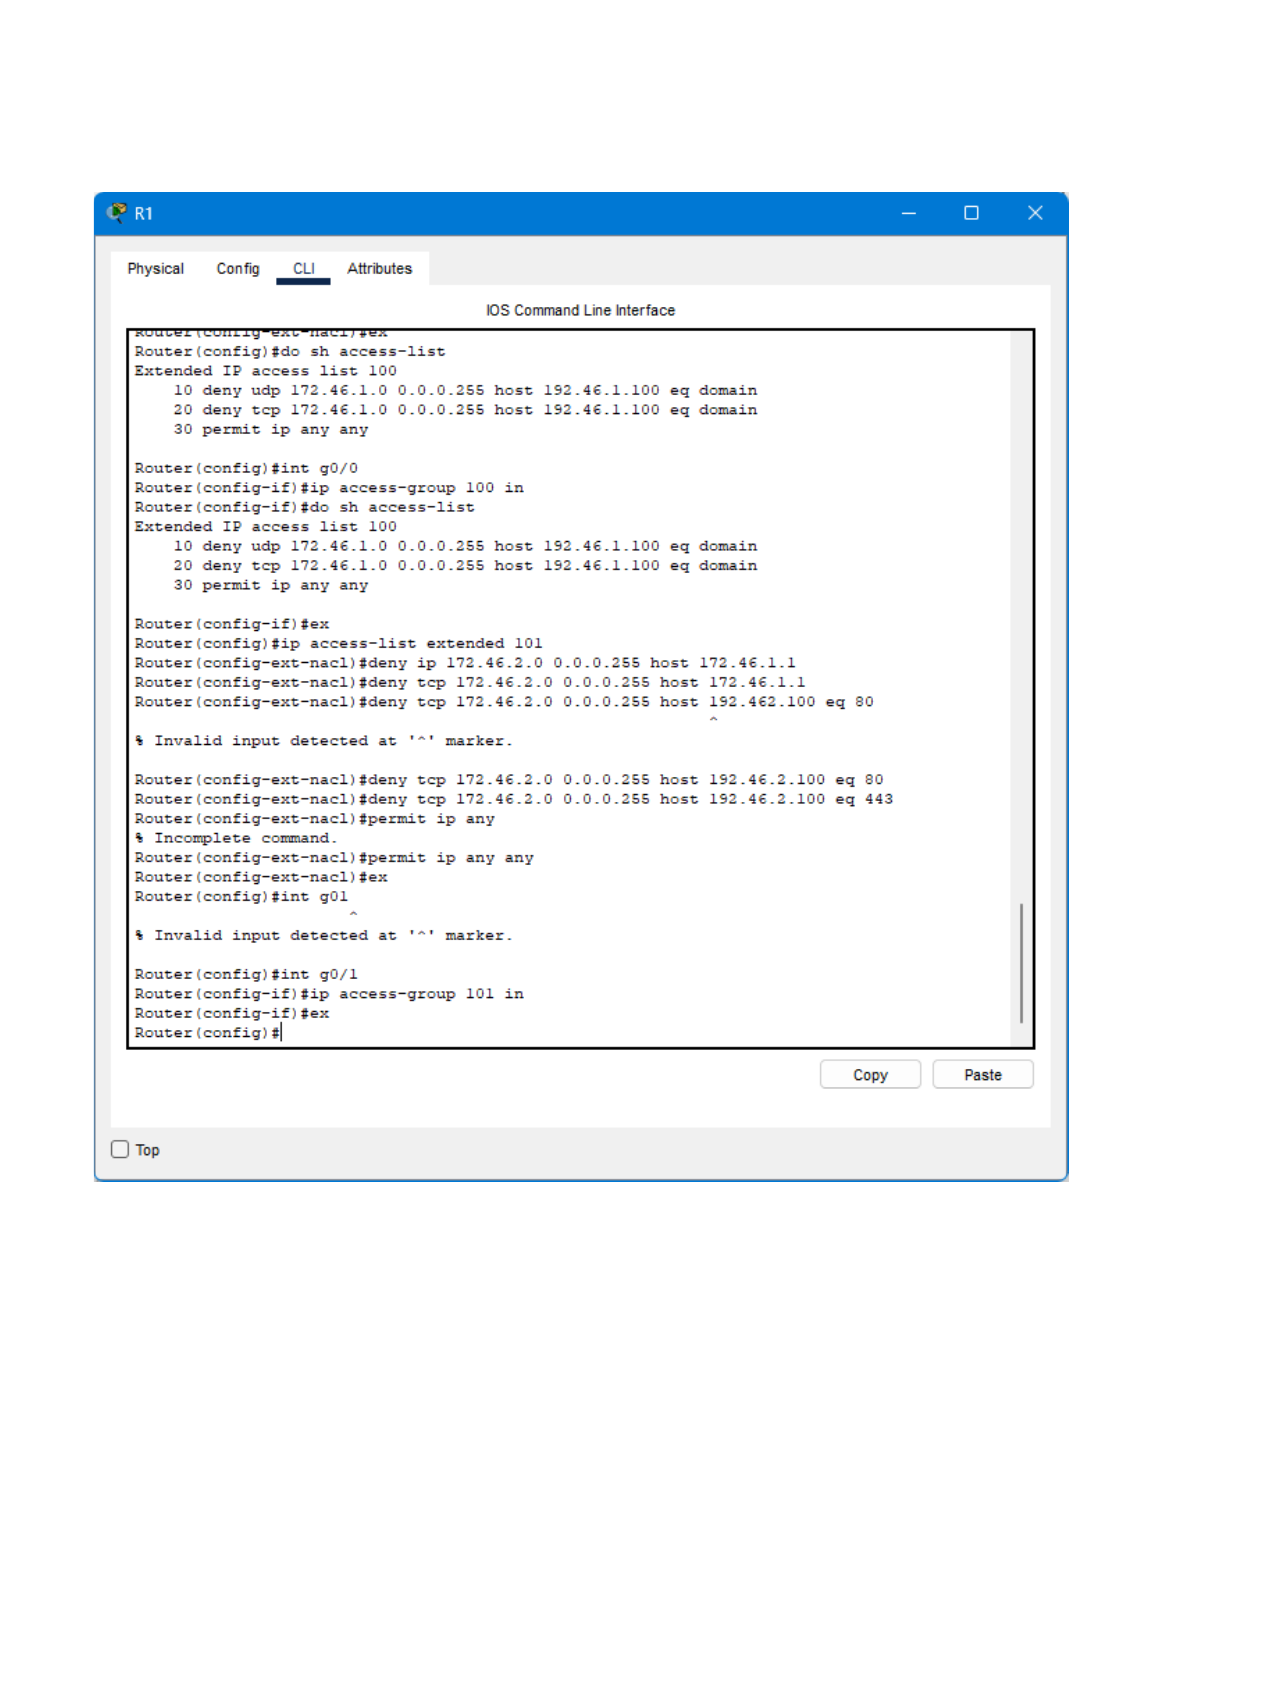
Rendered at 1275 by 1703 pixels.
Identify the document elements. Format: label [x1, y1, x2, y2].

picture [93, 192, 1069, 1182]
